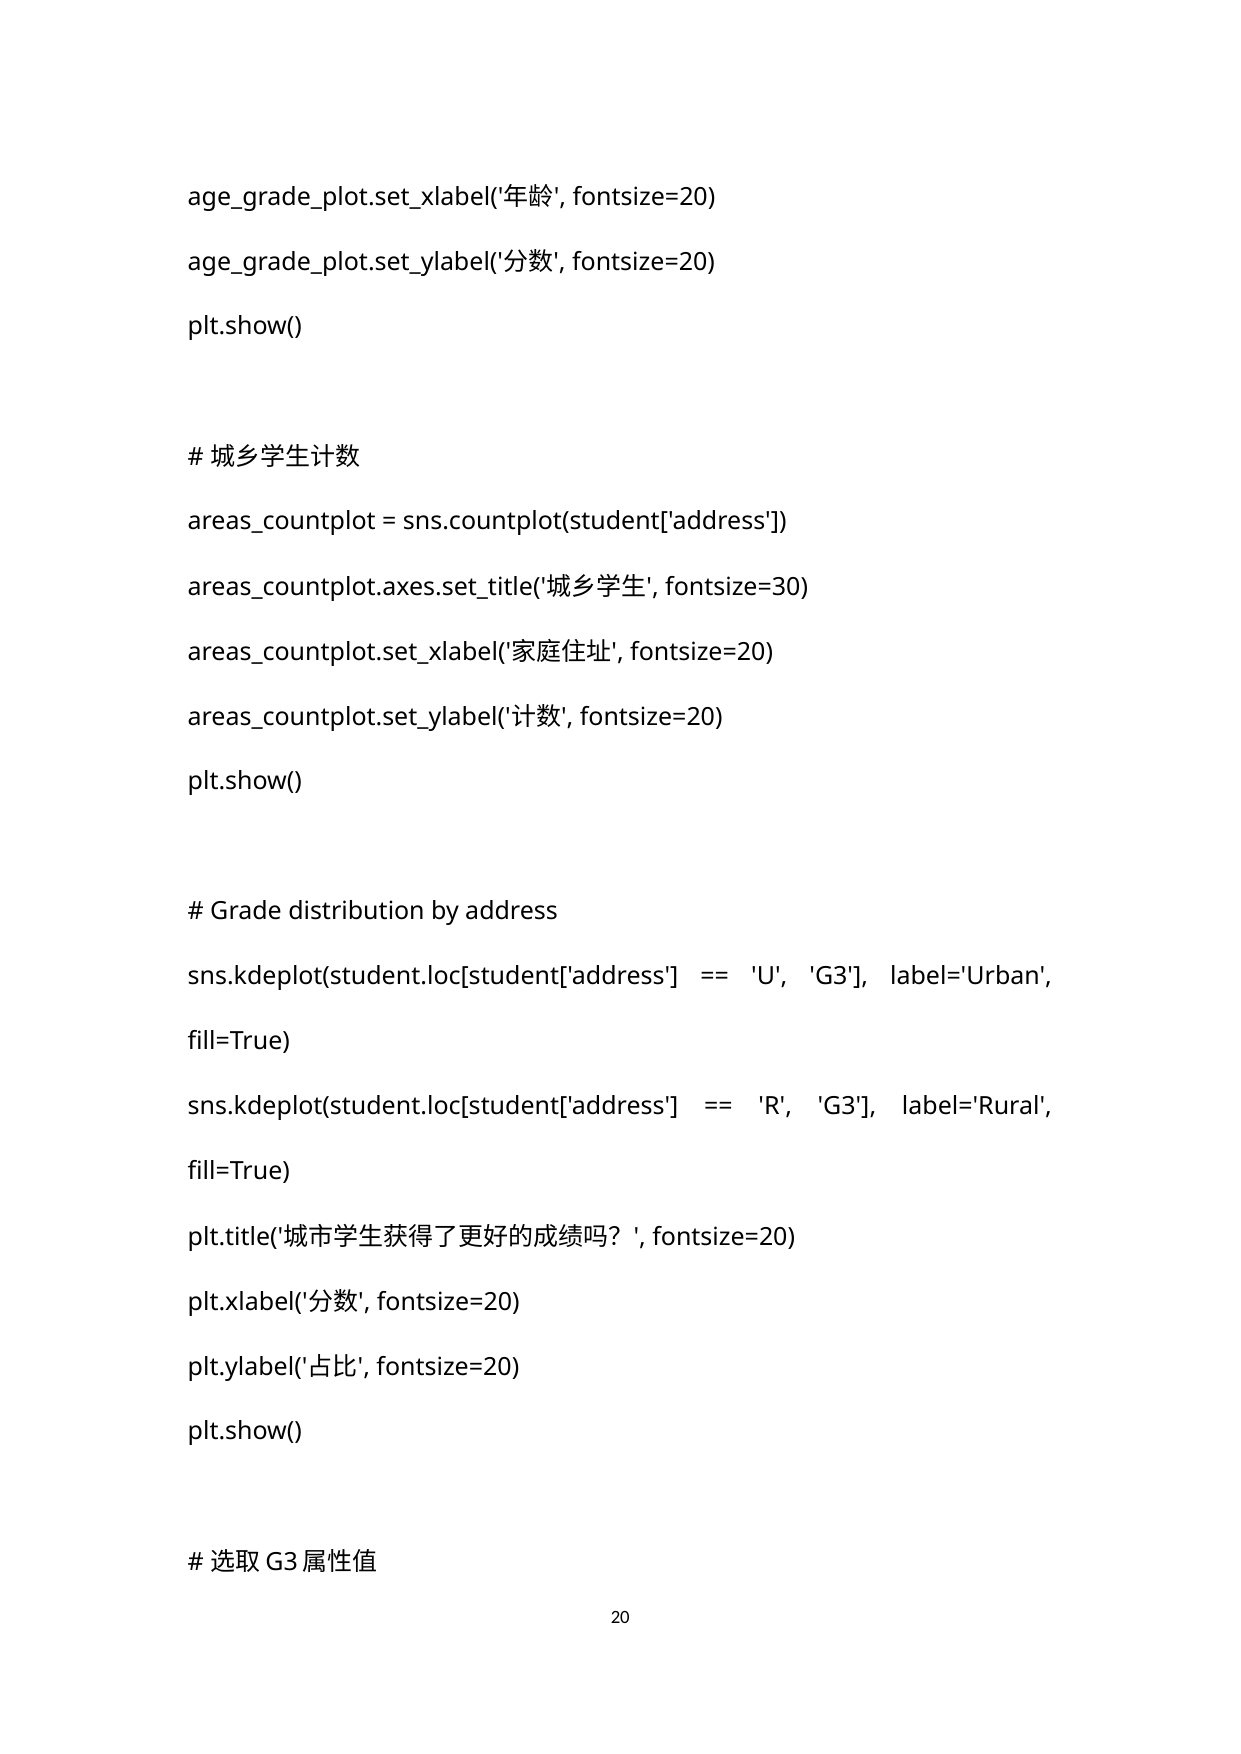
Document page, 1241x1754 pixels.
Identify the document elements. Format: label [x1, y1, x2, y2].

text [187, 162, 1053, 1592]
